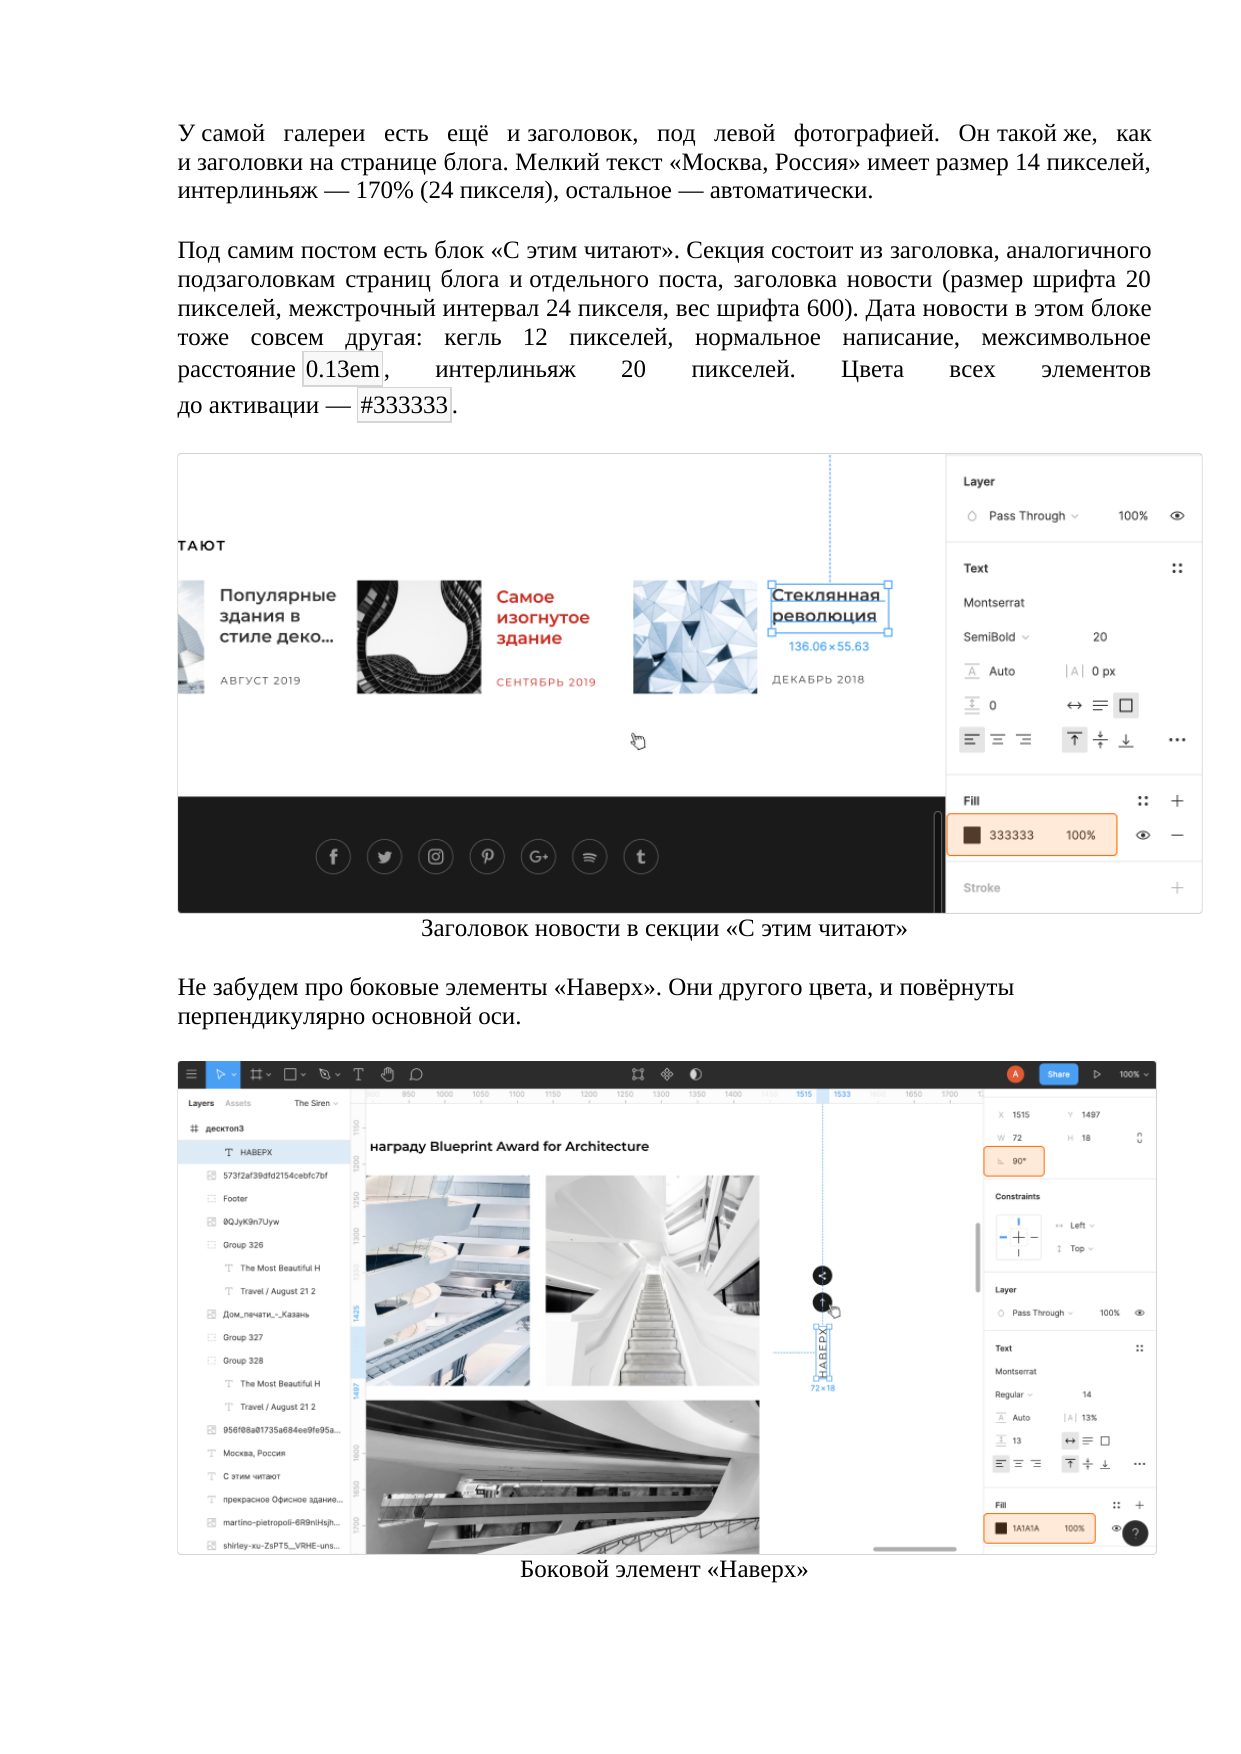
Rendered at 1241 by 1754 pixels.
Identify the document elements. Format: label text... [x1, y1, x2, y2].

text Под самим постом есть блок «С этим читают». Секция состоит из заголовка, аналогичного подзаголовкам страниц блога и отдельного поста, заголовка новости (размер шрифта 20 пикселей, межстрочный интервал 24 пикселя, вес шрифта 600). Дата новости в этом блоке тоже совсем другая: кегль 12 пикселей, нормальное написание, межсимвольное расстояние 0.13em, интерлиньяж 20 пикселей. Цвета всех элементов до активации — #333333. [177, 236, 1152, 423]
picture [177, 1061, 1157, 1555]
picture [177, 453, 1203, 914]
text Боковой элемент «Наверх» [177, 1555, 1152, 1583]
text Заголовок новости в секции «С этим читают» [177, 914, 1152, 942]
text У самой галереи есть ещё и заголовок, под левой фотографией. Он такой же, как и заголовки на странице блога. Мелкий текст «Москва, Россия» имеет размер 14 пикселей, интерлиньяж — 170% (24 пикселя), остальное — автоматически. [177, 118, 1152, 204]
text Не забудем про боковые элементы «Наверх». Они другого цвета, и повёрнуты перпендикулярно основной оси. [177, 972, 1152, 1030]
